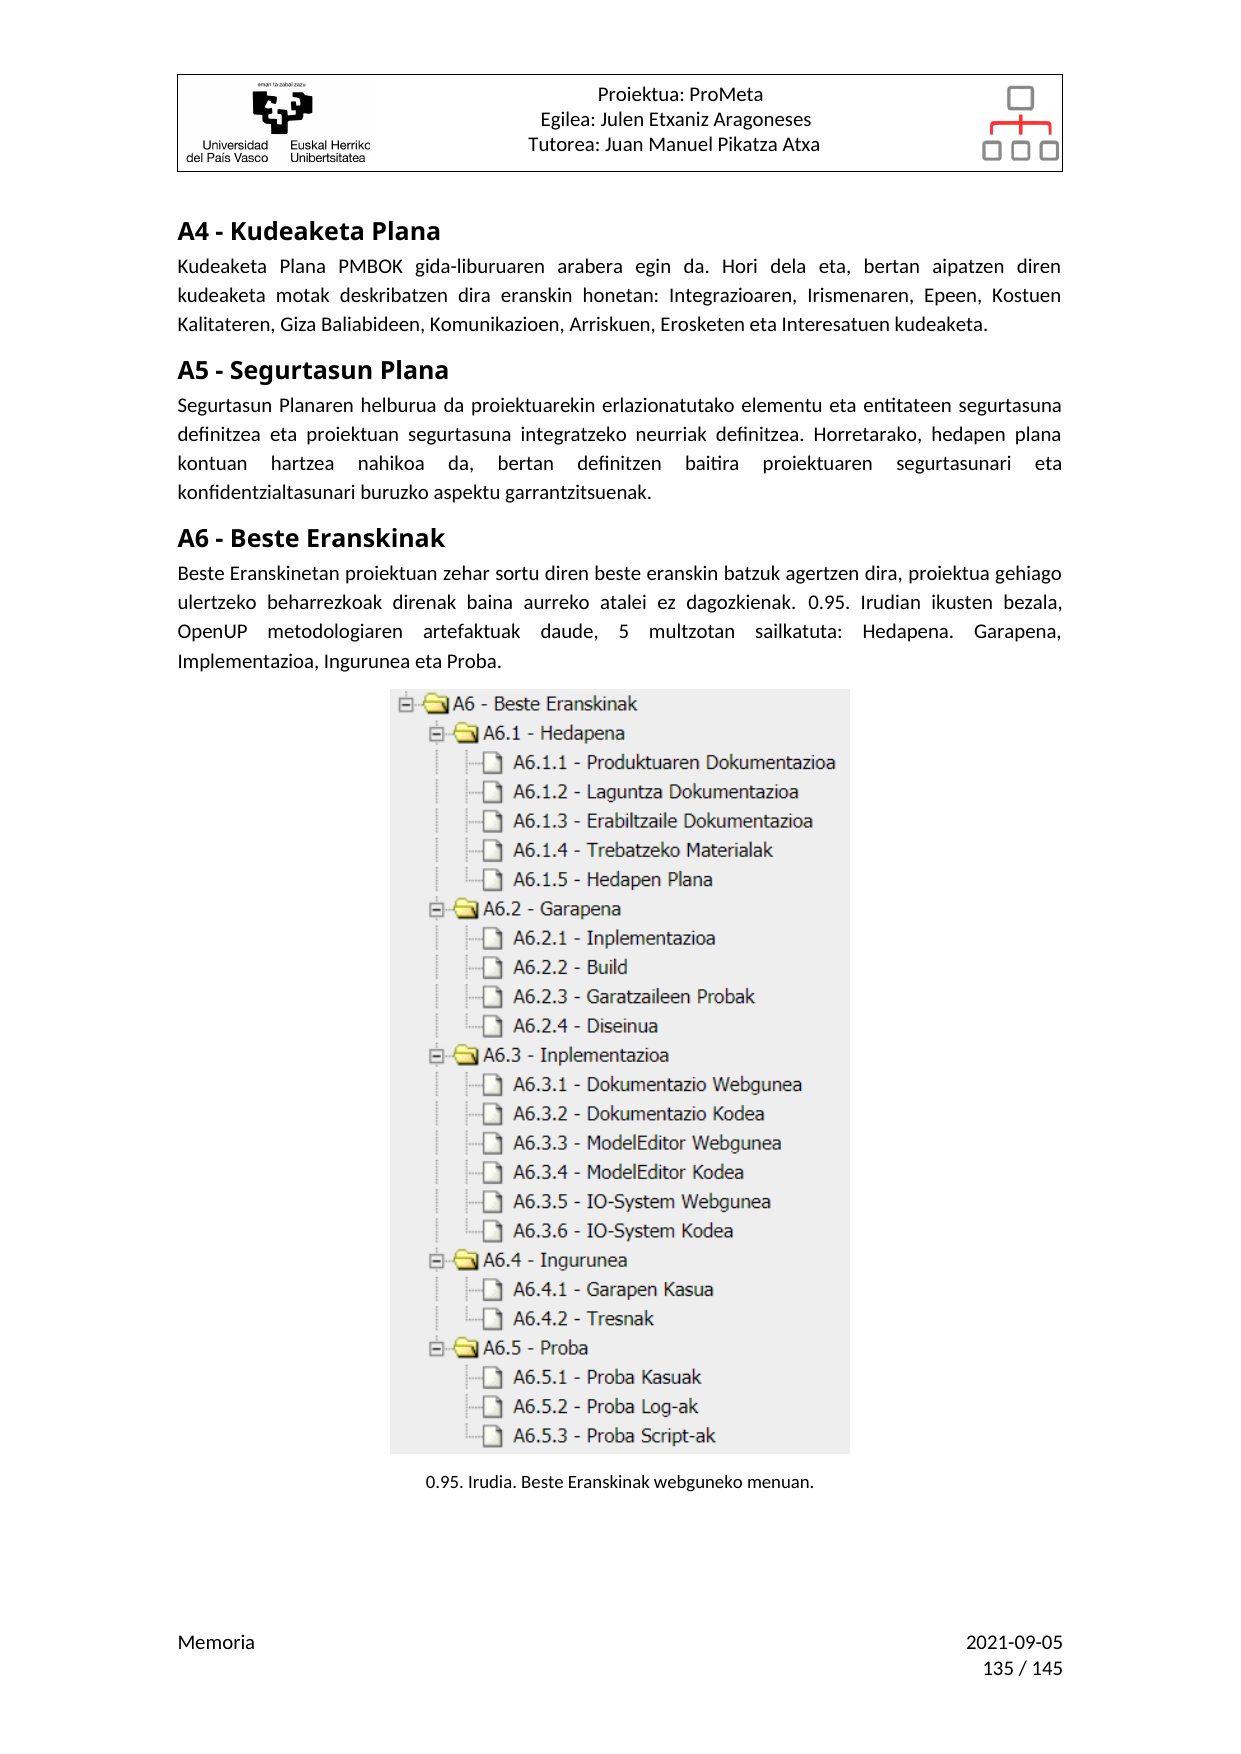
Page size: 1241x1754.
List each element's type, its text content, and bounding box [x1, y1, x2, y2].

subtitle A5 - Segurtasun Plana [177, 353, 1063, 387]
picture [182, 81, 370, 162]
text Segurtasun Planaren helburua da proiektuarekin erlazionatutako elementu eta entitateen segurtasuna definitzea eta proiektuan segurtasuna integratzeko neurriak definitzea. Horretarako, hedapen plana kontuan hartzea nahikoa da, bertan definitzen baitira proiektuaren segurtasunari eta konfidentzialtasunari buruzko aspektu garrantzitsuenak. [177, 392, 1063, 505]
subtitle A4 - Kudeaketa Plana [177, 214, 1063, 248]
text Kudeaketa Plana PMBOK gida-liburuaren arabera egin da. Hori dela eta, bertan aipatzen diren kudeaketa motak deskribatzen dira eranskin honetan: Integrazioaren, Irismenaren, Epeen, Kostuen Kalitateren, Giza Baliabideen, Komunikazioen, Arriskuen, Erosketen eta Interesatuen kudeaketa. [177, 253, 1063, 337]
picture [978, 80, 1060, 162]
subtitle A6 - Beste Eranskinak [177, 521, 1063, 555]
picture [390, 689, 851, 1454]
